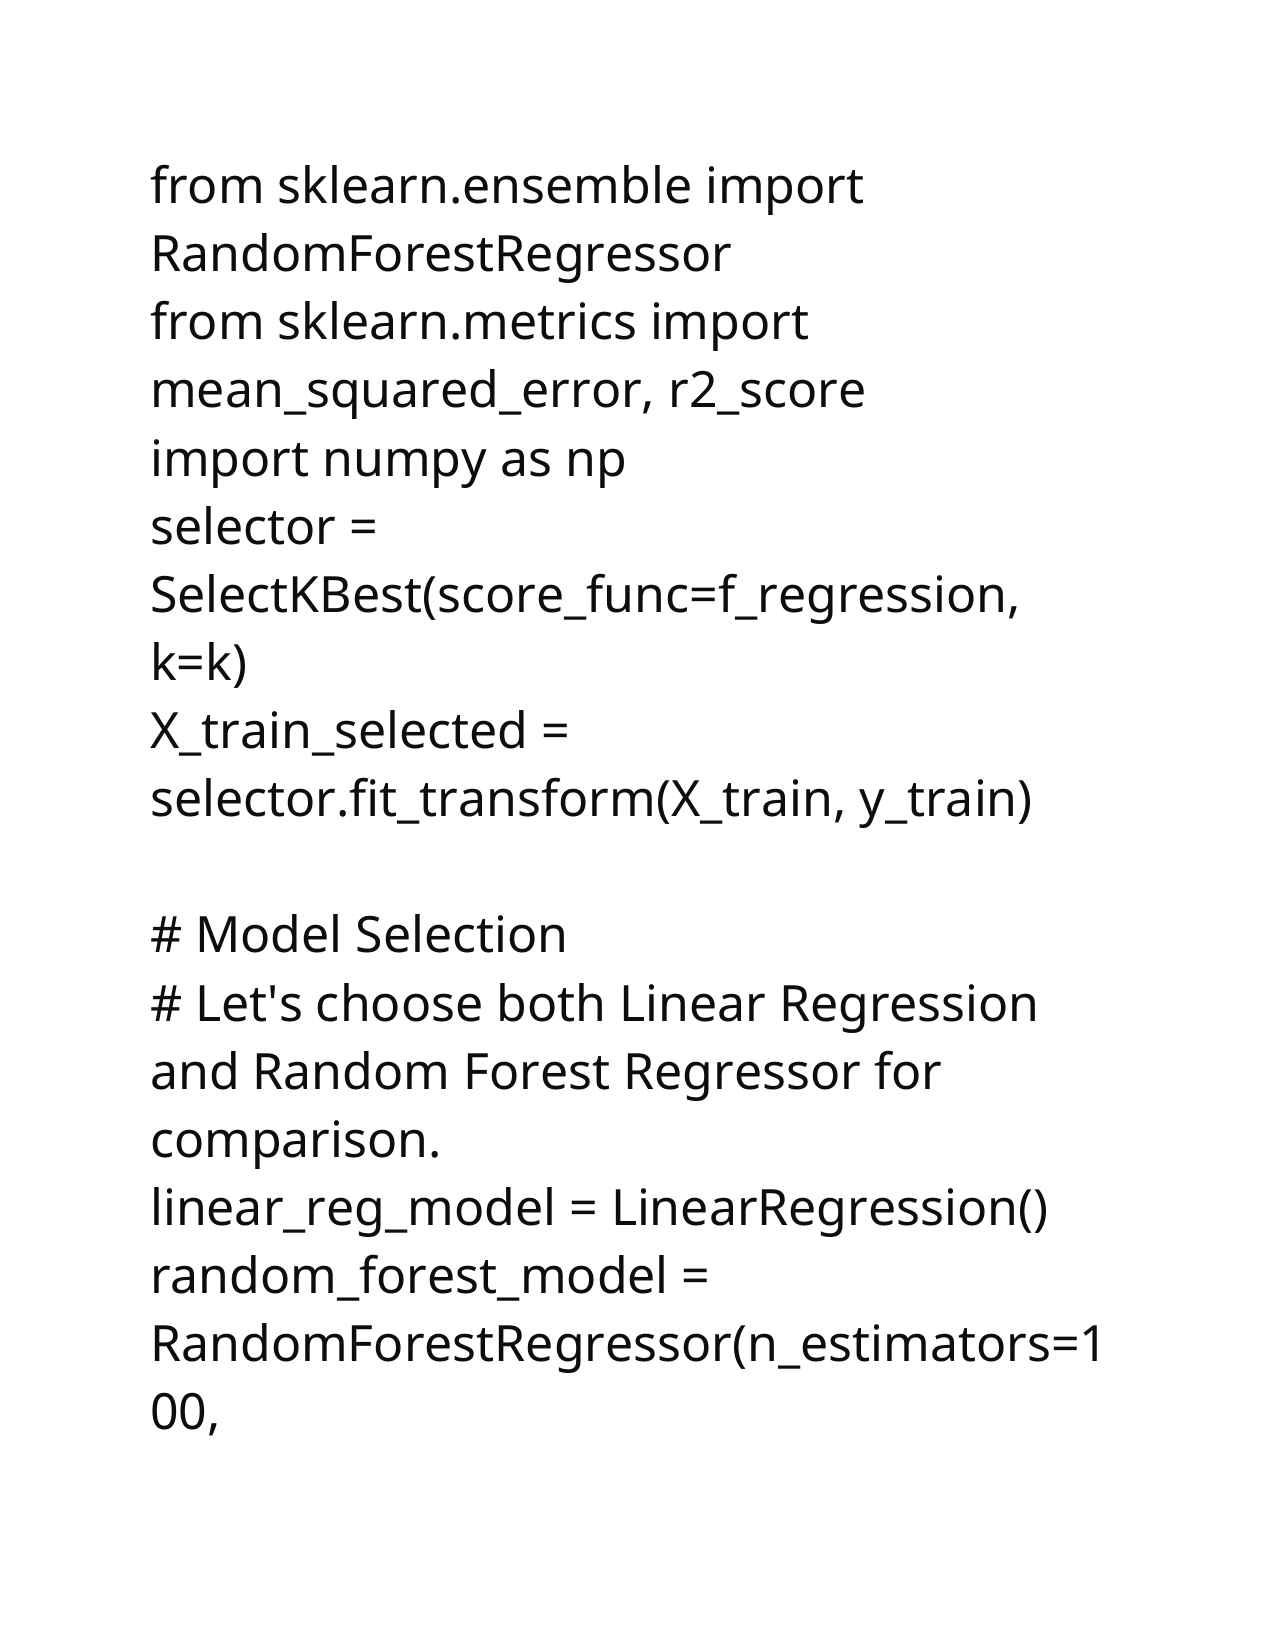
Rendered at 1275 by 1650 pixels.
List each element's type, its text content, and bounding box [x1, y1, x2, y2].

text selector = SelectKBest(score_func=f_regression, k=k) [150, 491, 1125, 695]
text linear_reg_model = LinearRegression() [150, 1172, 1125, 1240]
text from sklearn.ensemble import RandomForestRegressor [150, 150, 1125, 286]
text X_train_selected = selector.fit_transform(X_train, y_train) [150, 695, 1125, 831]
text # Let's choose both Linear Regression and Random Forest Regressor for [150, 967, 1125, 1104]
text from sklearn.metrics import mean_squared_error, r2_score [150, 286, 1125, 422]
text # Model Selection [150, 899, 1125, 967]
text comparison. [150, 1104, 1125, 1172]
text import numpy as np [150, 422, 1125, 491]
text random_forest_model = RandomForestRegressor(n_estimators=100, [150, 1240, 1125, 1444]
